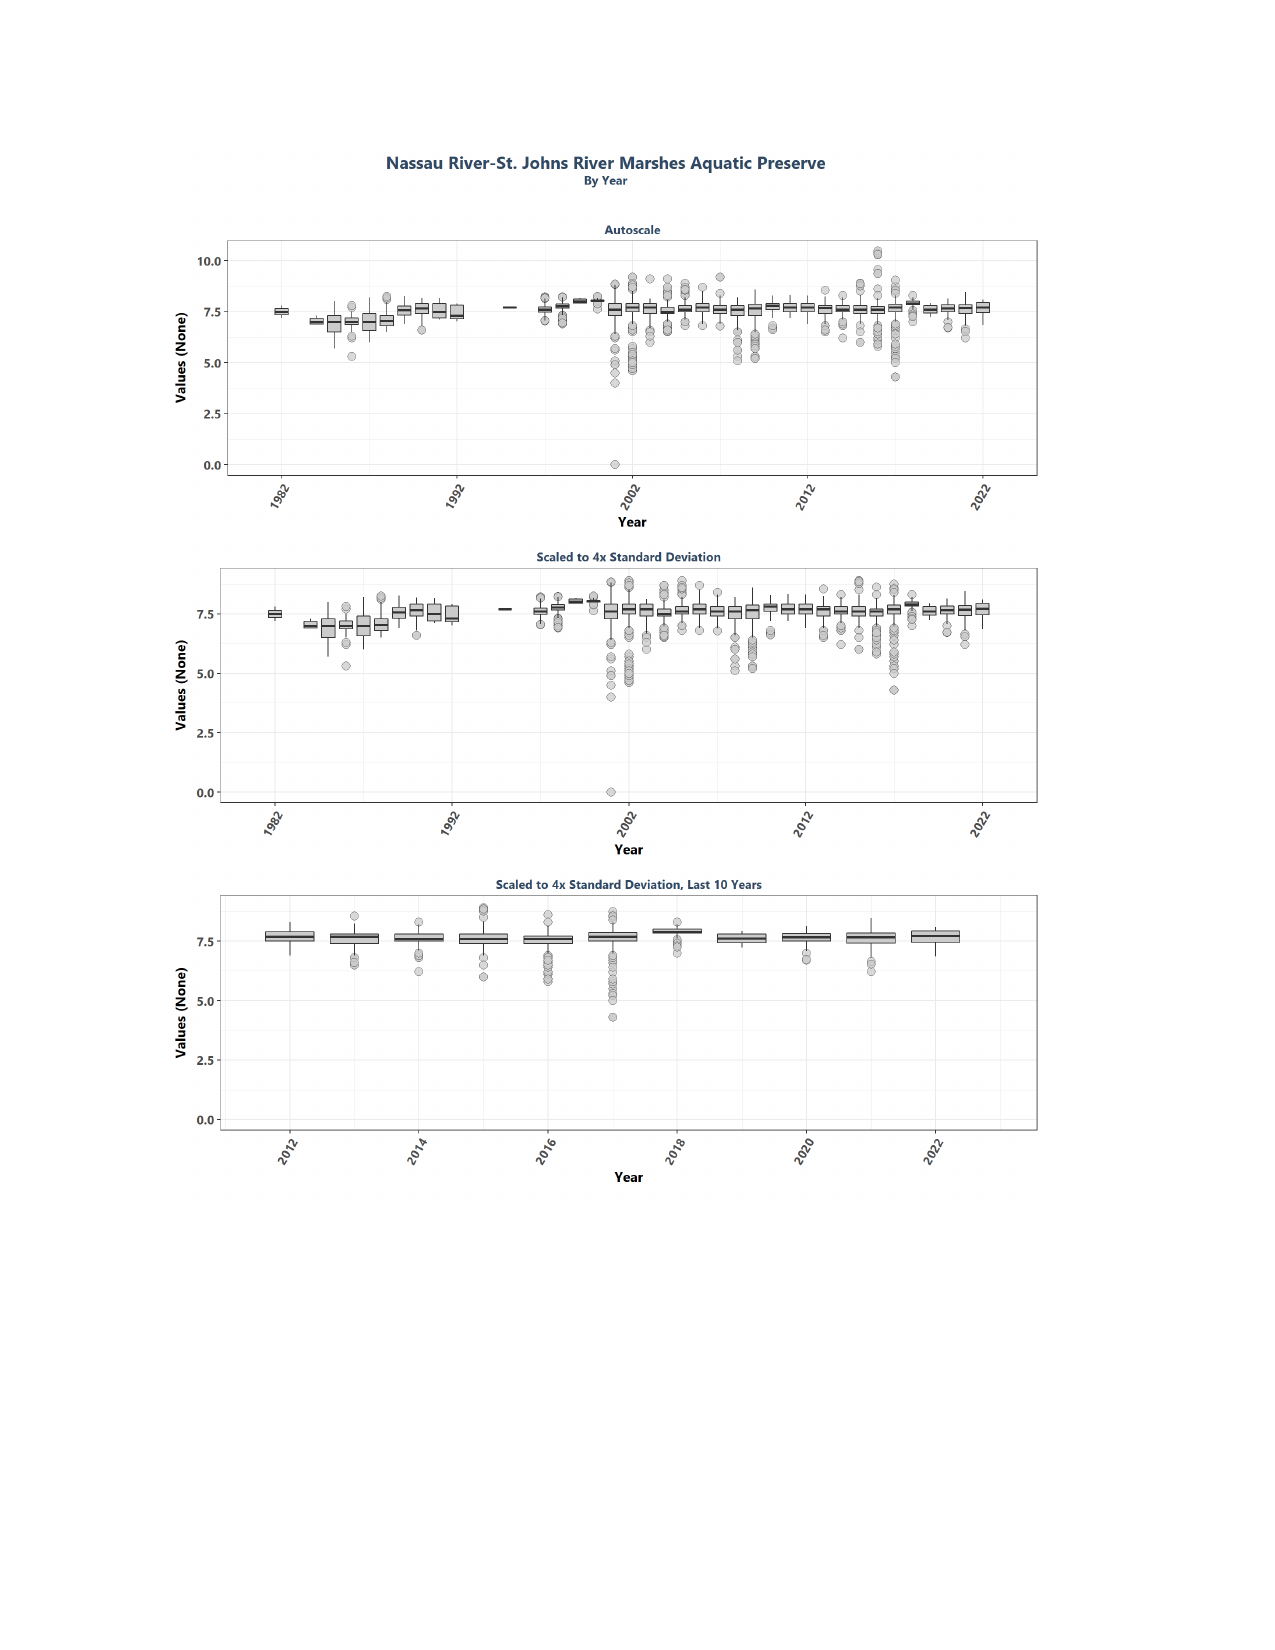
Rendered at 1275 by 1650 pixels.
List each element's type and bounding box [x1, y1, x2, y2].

picture [168, 150, 1044, 1200]
